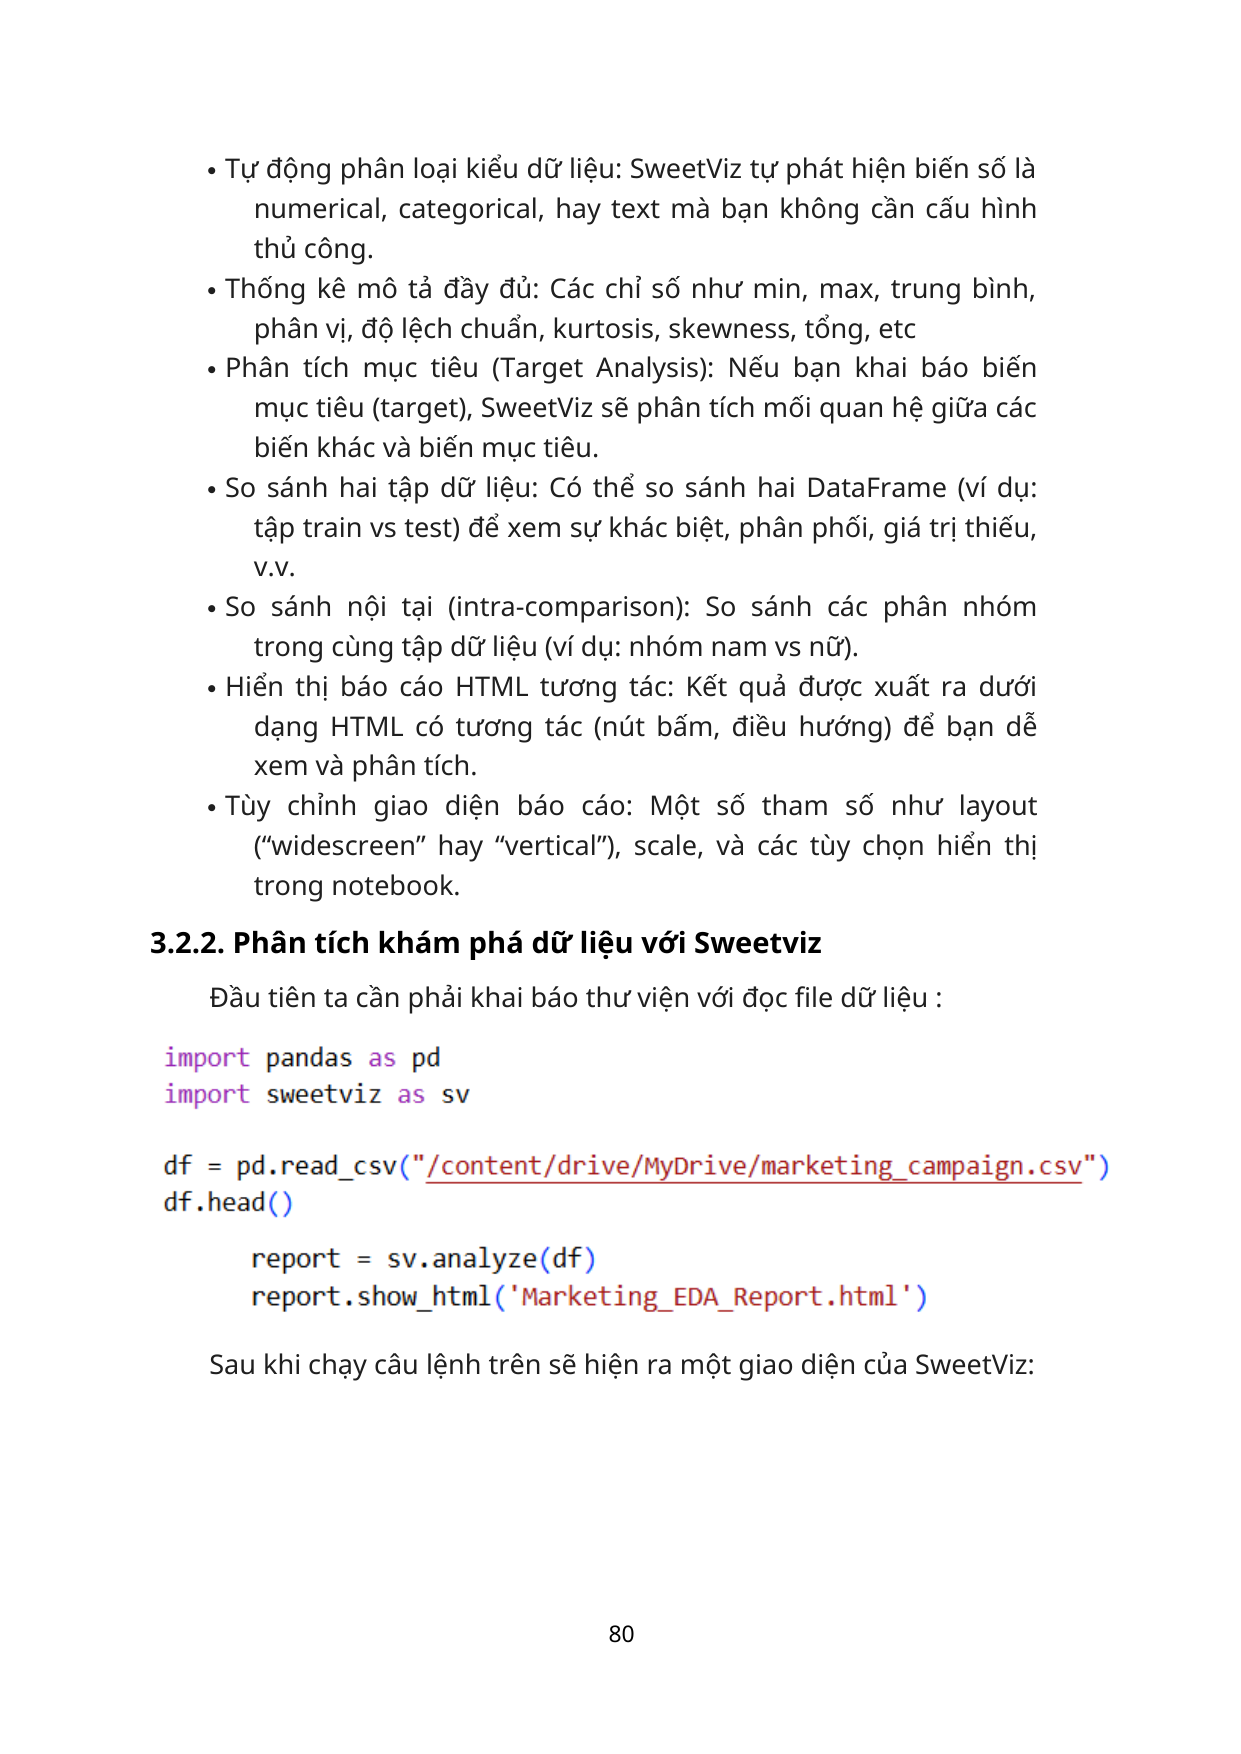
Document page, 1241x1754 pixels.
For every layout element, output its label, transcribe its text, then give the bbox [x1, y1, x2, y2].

list Tự động phân loại kiểu dữ liệu: SweetViz tự phát hiện biến số là numerical, categorical, hay text mà bạn không cần cấu hình thủ công. [208, 150, 1038, 266]
picture [150, 1030, 1123, 1231]
text Đầu tiên ta cần phải khai báo thư viện với đọc file dữ liệu : [150, 978, 1038, 1015]
picture [237, 1245, 951, 1331]
list Hiển thị báo cáo HTML tương tác: Kết quả được xuất ra dưới dạng HTML có tương tác (nút bấm, điều hướng) để bạn dễ xem và phân tích. [208, 667, 1038, 784]
list Thống kê mô tả đầy đủ: Các chỉ số như min, max, trung bình, phân vị, độ lệch chuẩn, kurtosis, skewness, tổng, etc [208, 269, 1038, 346]
list So sánh nội tại (intra-comparison): So sánh các phân nhóm trong cùng tập dữ liệu (ví dụ: nhóm nam vs nữ). [208, 588, 1038, 664]
list Tùy chỉnh giao diện báo cáo: Một số tham số như layout (“widescreen” hay “vertical”), scale, và các tùy chọn hiển thị trong notebook. [208, 787, 1038, 903]
list Phân tích mục tiêu (Target Analysis): Nếu bạn khai báo biến mục tiêu (target), SweetViz sẽ phân tích mối quan hệ giữa các biến khác và biến mục tiêu. [208, 349, 1038, 465]
subtitle 3.2.2. Phân tích khám phá dữ liệu với Sweetviz [150, 923, 1093, 962]
text Sau khi chạy câu lệnh trên sẽ hiện ra một giao diện của SweetViz: [150, 1346, 1038, 1383]
list So sánh hai tập dữ liệu: Có thể so sánh hai DataFrame (ví dụ: tập train vs test) để xem sự khác biệt, phân phối, giá trị thiếu, v.v. [208, 468, 1038, 585]
